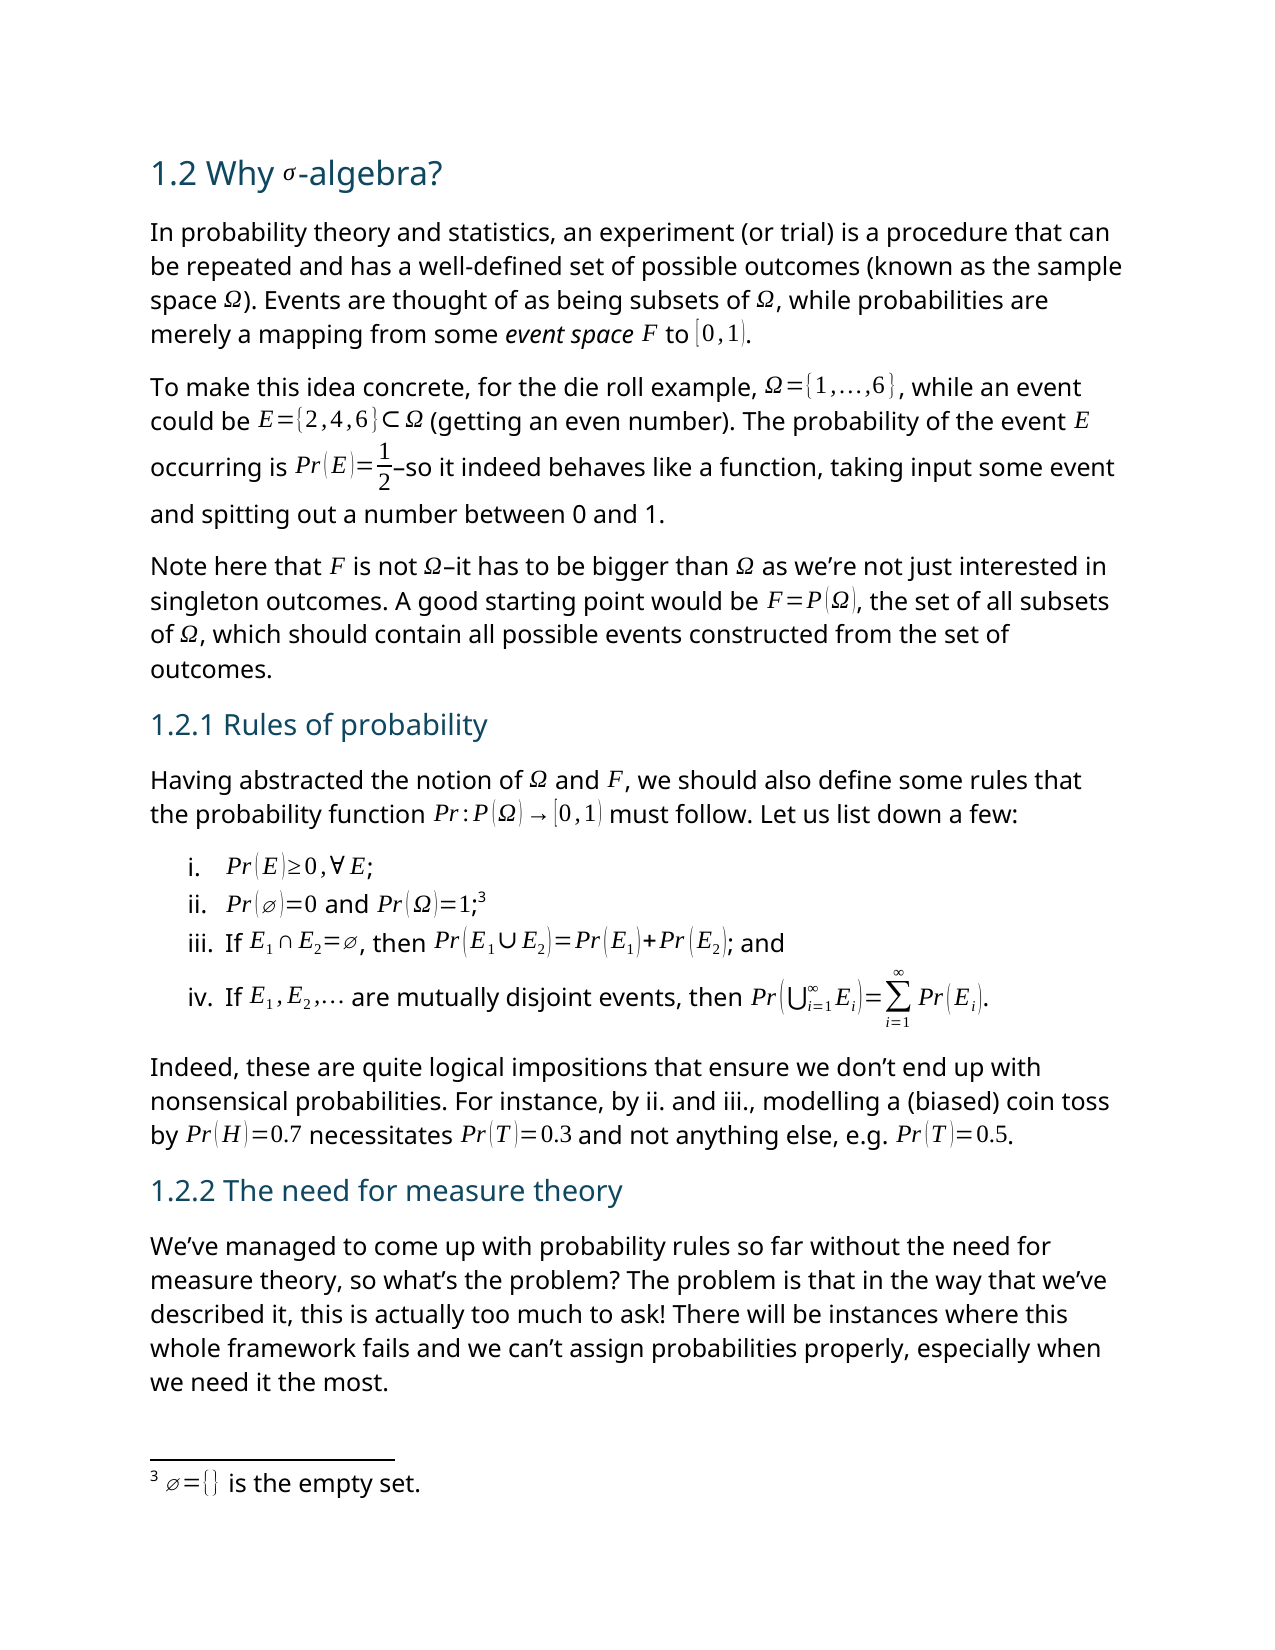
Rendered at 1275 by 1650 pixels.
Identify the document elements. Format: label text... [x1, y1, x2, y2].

text In probability theory and statistics, an experiment (or trial) is a procedure that can be repeated and has a well-defined set of possible outcomes (known as the sample space ). Events are thought of as being subsets of , while probabilities are merely a mapping from some event space to . [150, 214, 1125, 350]
text We’ve managed to come up with probability rules so far without the need for measure theory, so what’s the problem? The problem is that in the way that we’ve described it, this is actually too much to ask! There will be instances where this whole framework fails and we can’t assign probabilities properly, especially when we need it the most. [150, 1229, 1125, 1399]
subtitle 1.2.2 The need for measure theory [150, 1170, 1125, 1210]
list If , then ; and [187, 925, 1125, 960]
text Note here that is not –it has to be bigger than as we’re not just interested in singleton outcomes. A good starting point would be , the set of all subsets of , which should contain all possible events constructed from the set of outcomes. [150, 549, 1125, 685]
list and ; [187, 887, 1125, 921]
subtitle 1.2.1 Rules of probability [150, 704, 1125, 744]
list If are mutually disjoint events, then . [187, 963, 1125, 1031]
subtitle 1.2 Why -algebra? [150, 150, 1125, 195]
text Having abstracted the notion of and , we should also define some rules that the probability function must follow. Let us list down a few: [150, 762, 1125, 831]
list ; [187, 849, 1125, 883]
text To make this idea concrete, for the die roll example, , while an event could be (getting an even number). The probability of the event occurring is –so it indeed behaves like a function, taking input some event and spitting out a number between 0 and 1. [150, 369, 1125, 530]
text Indeed, these are quite logical impositions that ensure we don’t end up with nonsensical probabilities. For instance, by ii. and iii., modelling a (biased) coin toss by necessitates and not anything else, e.g. . [150, 1049, 1125, 1152]
